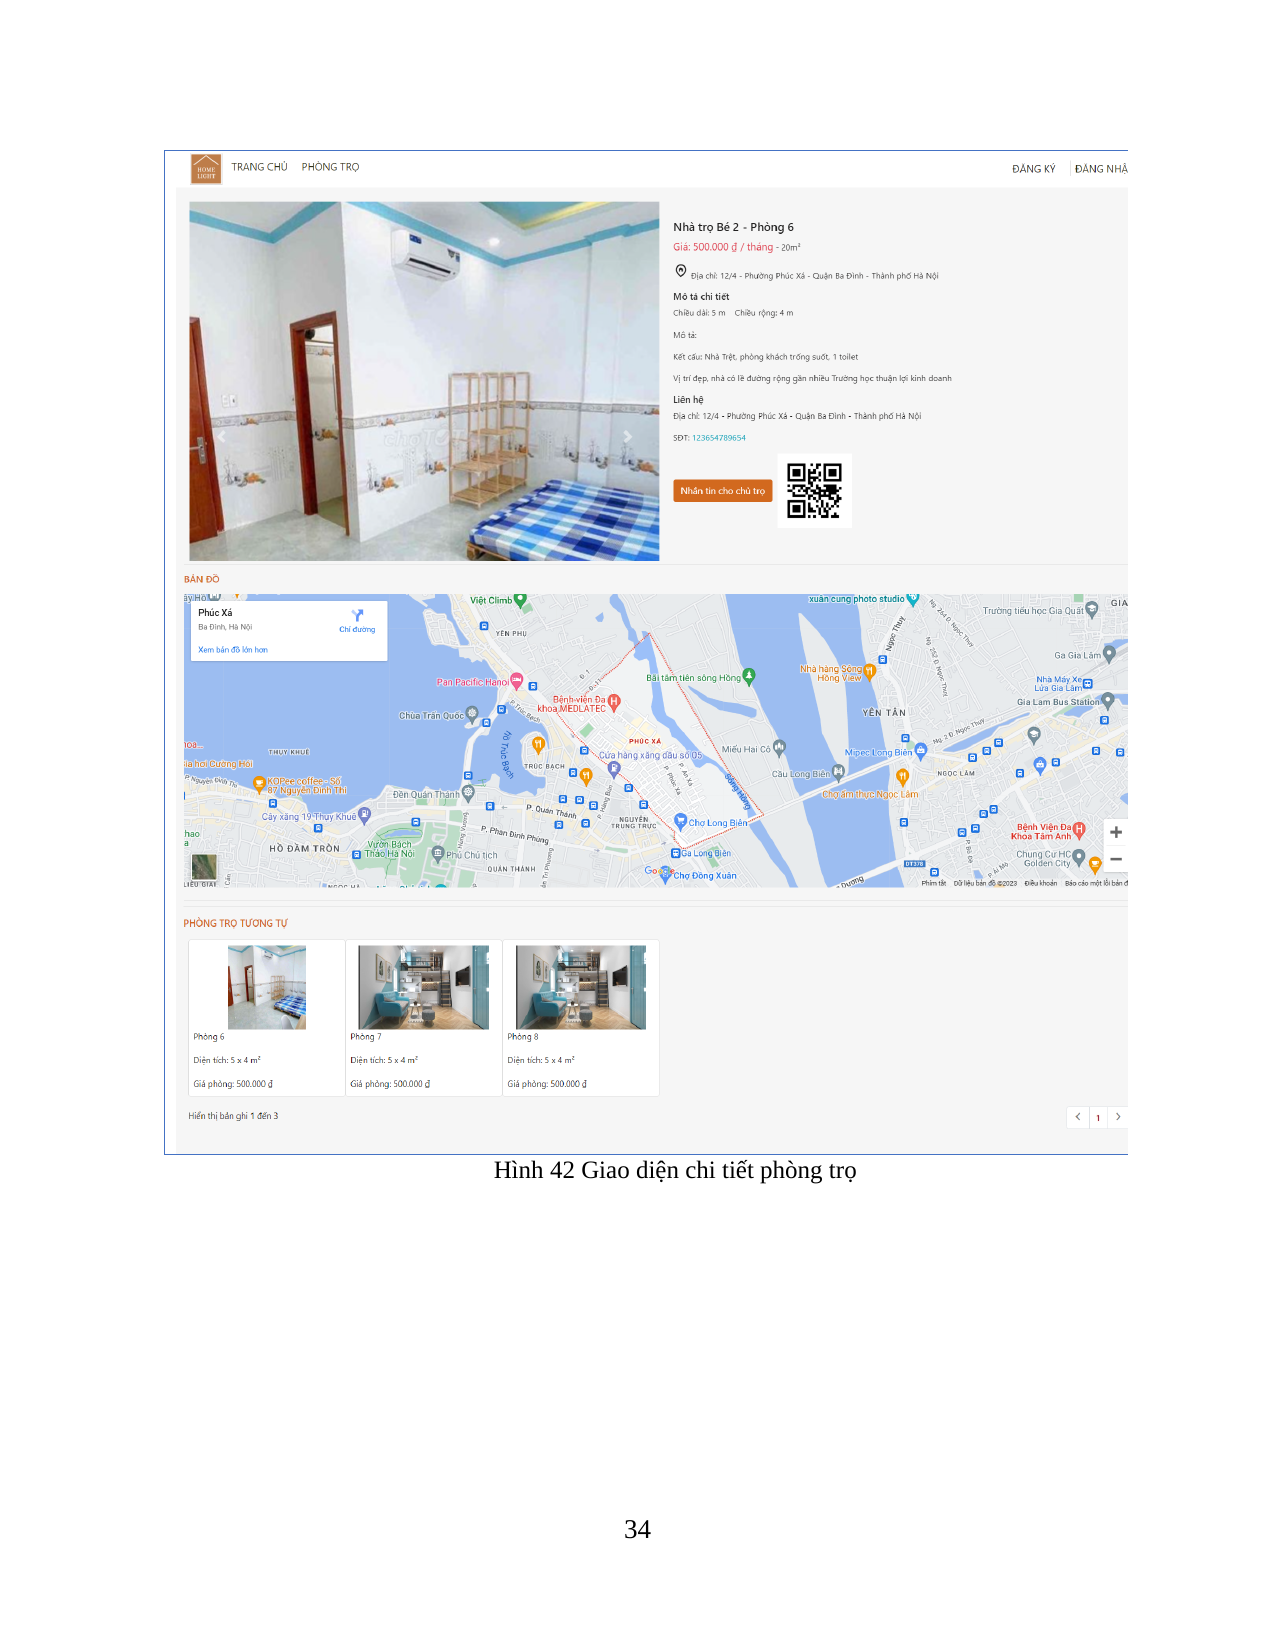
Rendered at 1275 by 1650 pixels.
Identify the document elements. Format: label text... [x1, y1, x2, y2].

table_header [165, 151, 176, 1154]
text Hình 42 Giao diện chi tiết phòng trọ [150, 1155, 1125, 1183]
picture [176, 151, 1128, 1154]
